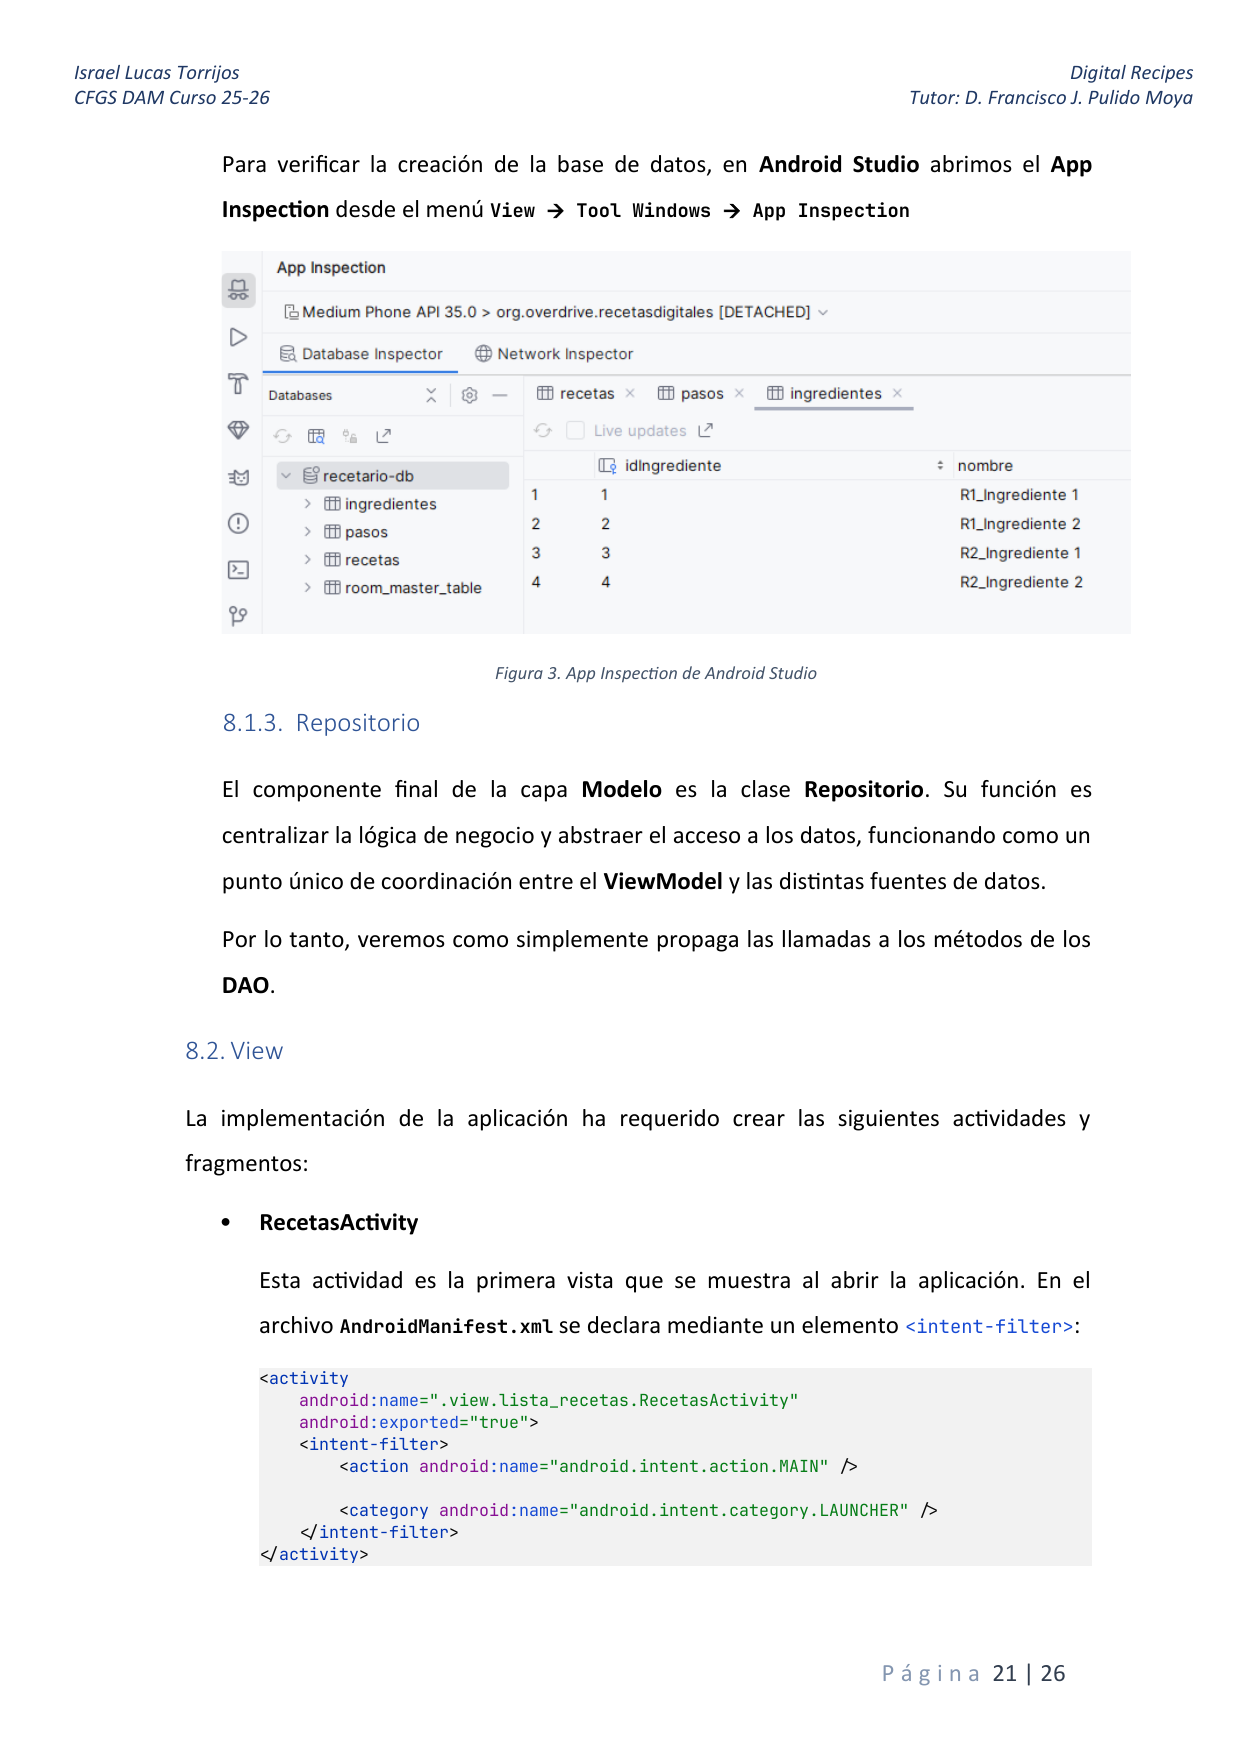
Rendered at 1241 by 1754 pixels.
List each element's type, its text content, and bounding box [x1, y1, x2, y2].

text Por lo tanto, veremos como simplemente propaga las llamadas a los métodos de los DAO. [222, 923, 1092, 999]
text Para verificar la creación de la base de datos, en Android Studio abrimos el App Inspection desde el menú View Tool Windows App Inspection [222, 148, 1092, 224]
text El componente final de la capa Modelo es la clase Repositorio. Su función es centralizar la lógica de negocio y abstraer el acceso a los datos, funcionando como un punto único de coordinación entre el ViewModel y las distintas fuentes de datos. [222, 773, 1092, 896]
subtitle Repositorio [223, 705, 1092, 738]
text La implementación de la aplicación ha requerido crear las siguientes actividades y fragmentos: [185, 1102, 1092, 1178]
subtitle View [185, 1033, 1092, 1066]
text <activity android:name=".view.lista_recetas.RecetasActivity" android:exported="true"> <intent-filter> <action android:name="android.intent.action.MAIN" /> <category android:name="android.intent.category.LAUNCHER" /> </intent-filter> </activity> [259, 1368, 1092, 1566]
picture [221, 251, 1131, 634]
text RecetasActivity [222, 1206, 1092, 1236]
text Esta actividad es la primera vista que se muestra al abrir la aplicación. En el archivo AndroidManifest.xml se declara mediante un elemento <intent-filter>: [259, 1264, 1092, 1340]
text Figura 3. App Inspection de Android Studio [222, 662, 1092, 684]
